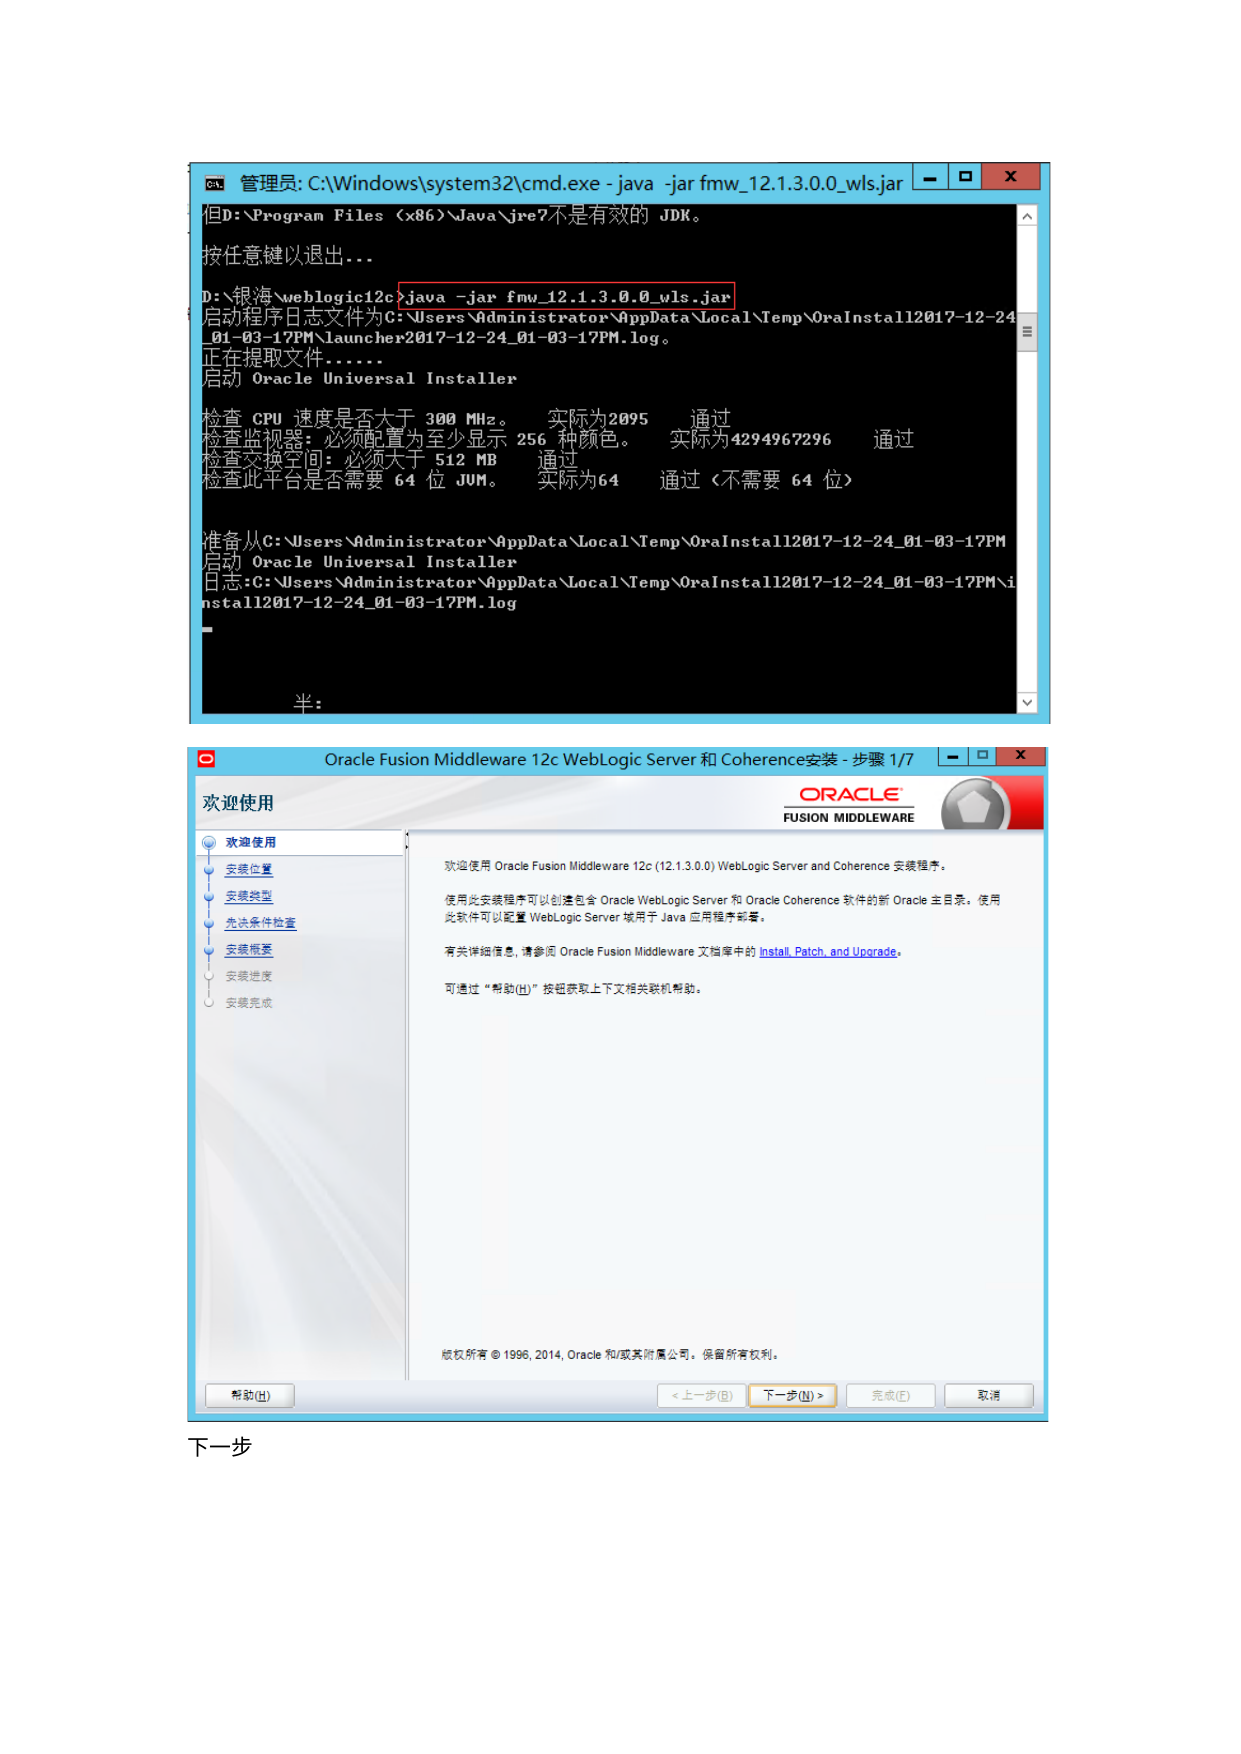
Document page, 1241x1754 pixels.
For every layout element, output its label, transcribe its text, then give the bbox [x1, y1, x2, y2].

picture [187, 747, 1049, 1422]
text 下一步 [187, 1429, 1053, 1462]
picture [187, 162, 1051, 724]
